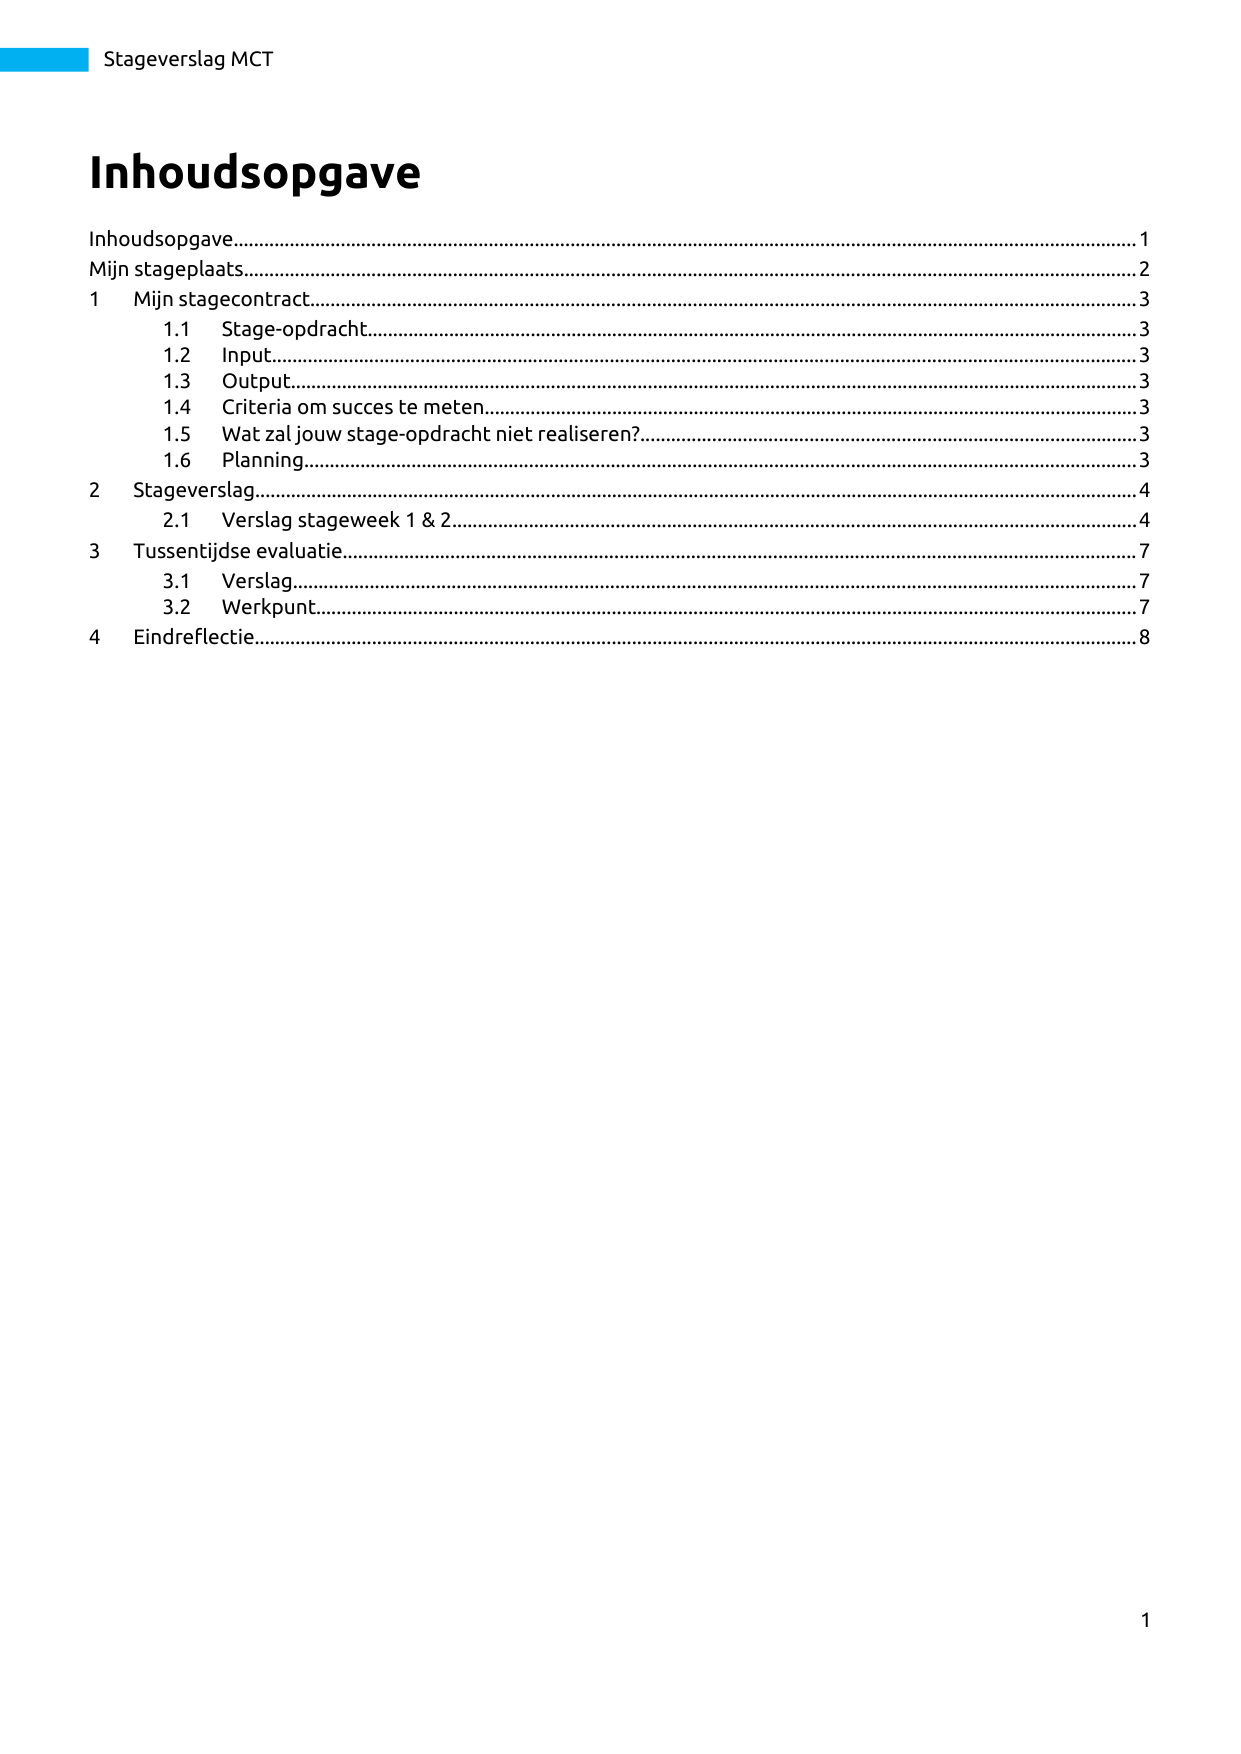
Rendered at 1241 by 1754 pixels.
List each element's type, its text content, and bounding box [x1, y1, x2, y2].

text 1.5 Wat zal jouw stage-opdracht niet realiseren? 3 [162, 421, 1152, 445]
text 3 Tussentijdse evaluatie 7 [89, 538, 1152, 562]
text 1.3 Output 3 [162, 369, 1152, 393]
text 1.4 Criteria om succes te meten 3 [162, 395, 1152, 419]
text 3.2 Werkpunt 7 [162, 594, 1152, 618]
text 1 Mijn stagecontract 3 [89, 286, 1152, 310]
text 1.6 Planning 3 [162, 447, 1152, 471]
text 4 Eindreflectie 8 [89, 625, 1152, 649]
text Mijn stageplaats 2 [89, 256, 1152, 280]
text 2.1 Verslag stageweek 1 & 2 4 [162, 508, 1152, 532]
text 1.1 Stage-opdracht 3 [162, 316, 1152, 340]
text 2 Stageverslag 4 [89, 477, 1152, 501]
subtitle Inhoudsopgave [89, 144, 1152, 197]
text Inhoudsopgave 1 [89, 226, 1152, 250]
text 3.1 Verslag 7 [162, 568, 1152, 592]
text 1.2 Input 3 [162, 342, 1152, 366]
